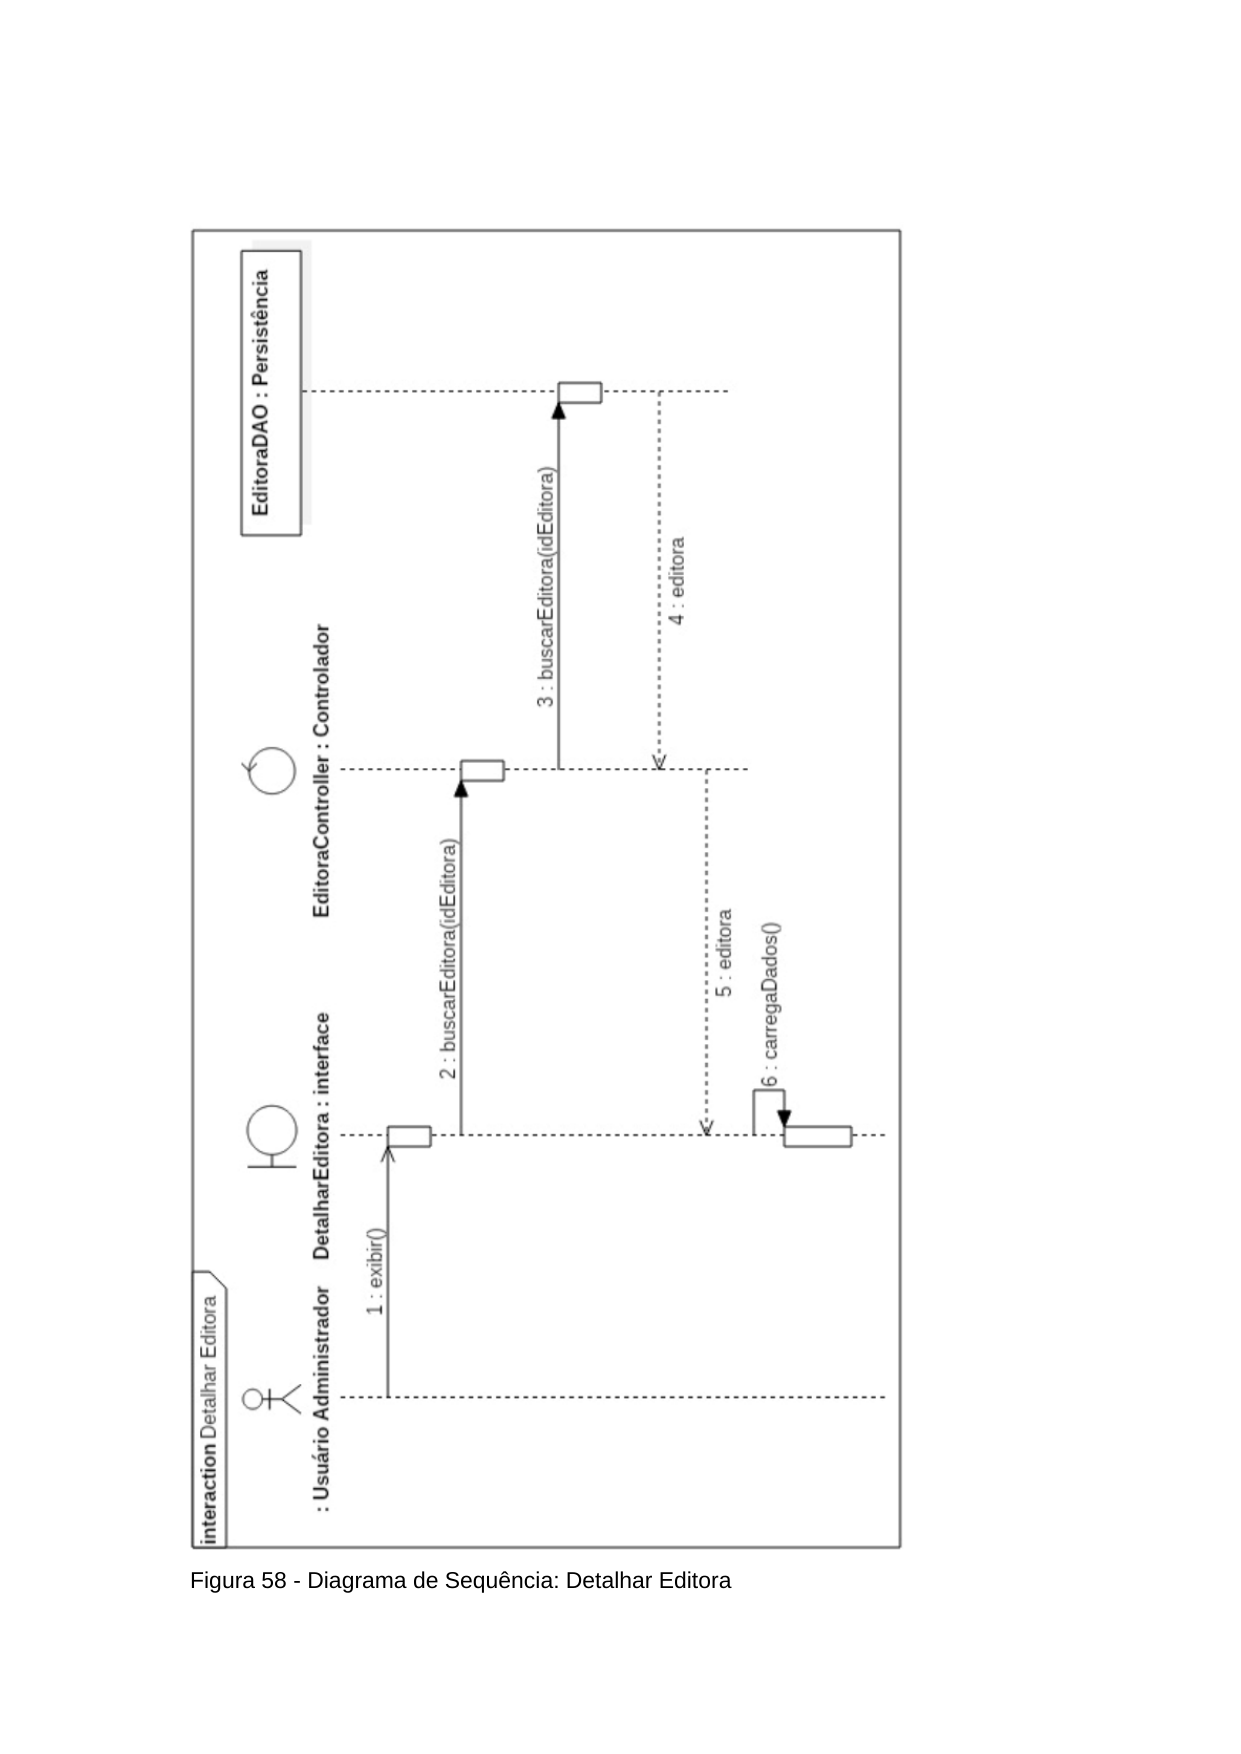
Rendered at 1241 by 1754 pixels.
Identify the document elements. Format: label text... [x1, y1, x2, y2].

picture [178, 222, 905, 1553]
text Figura 58 - Diagrama de Sequência: Detalhar Editora [177, 1567, 1122, 1594]
